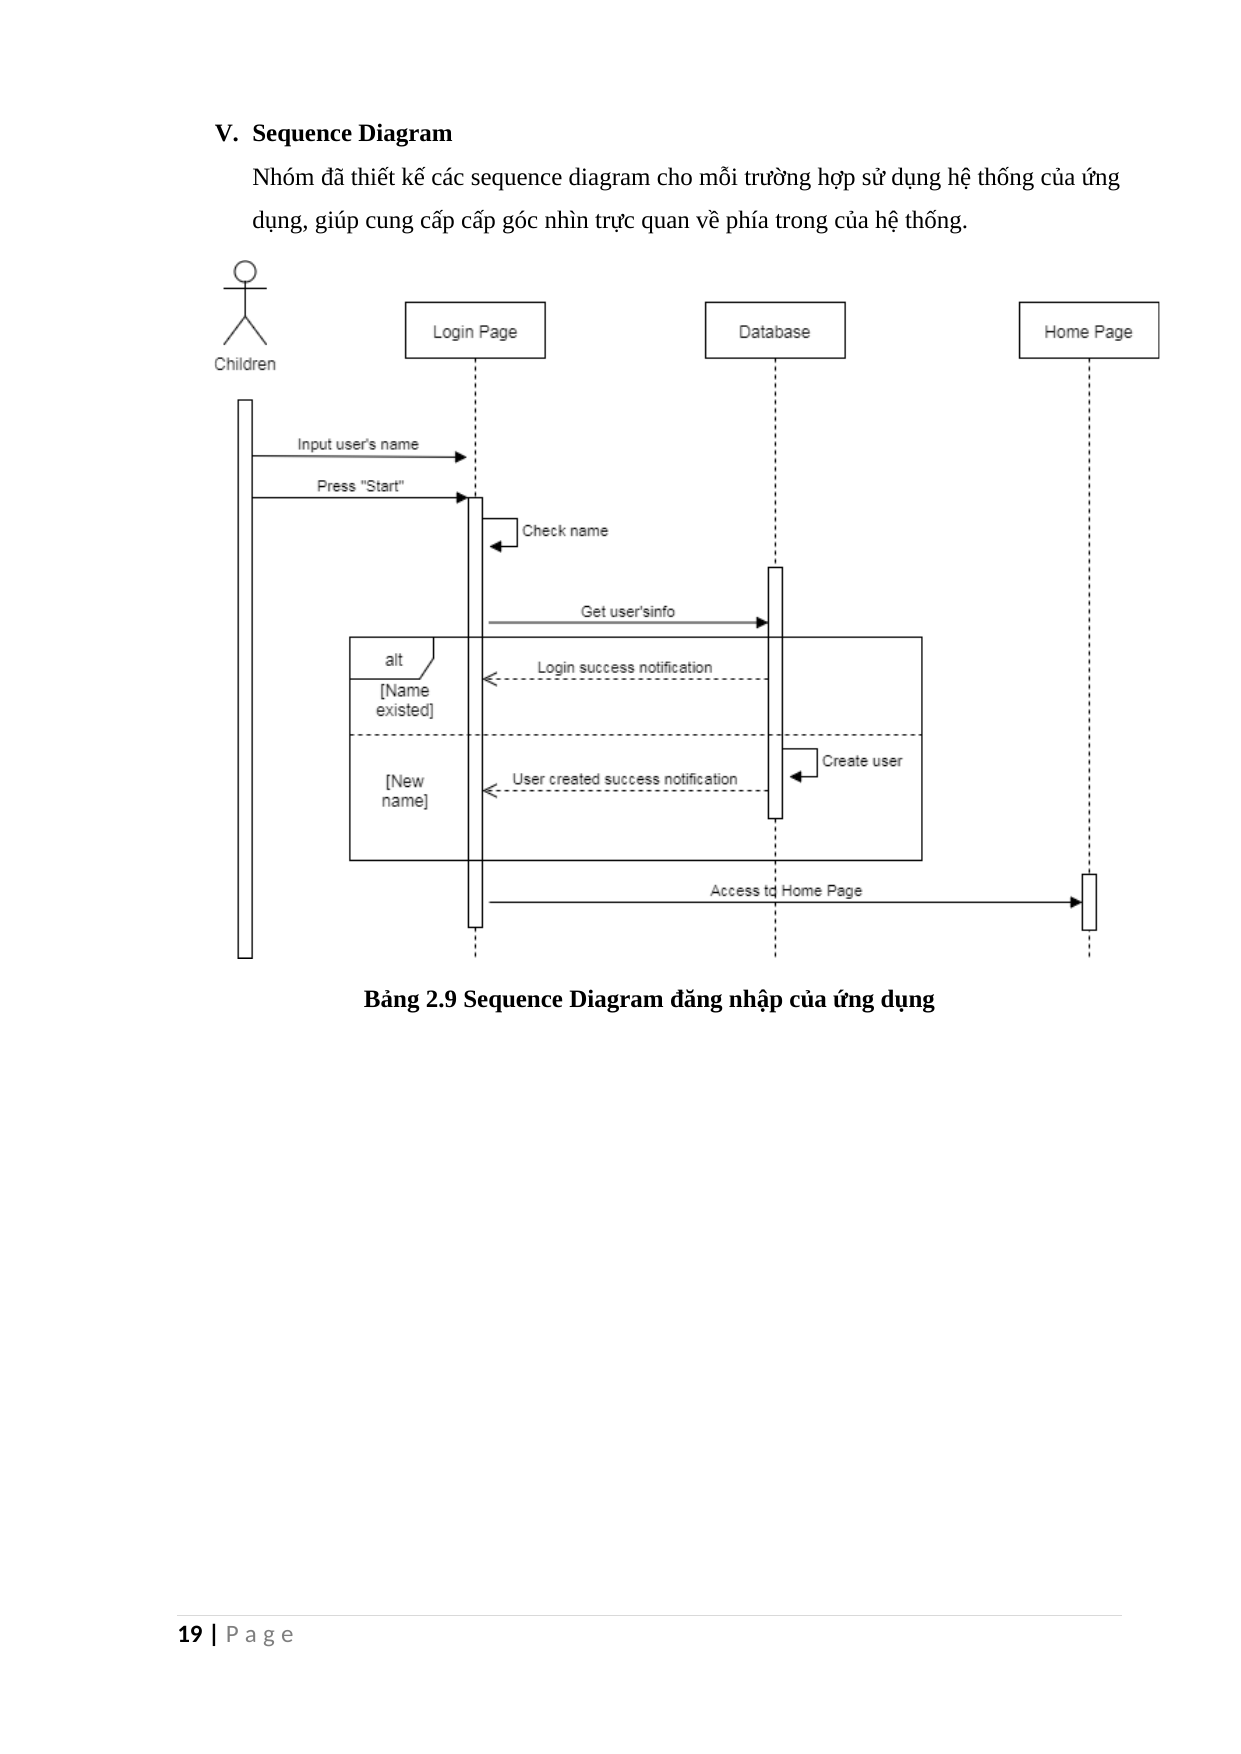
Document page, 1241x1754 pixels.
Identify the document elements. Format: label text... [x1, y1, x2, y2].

text Sequence Diagram [214, 118, 1122, 147]
text Bảng 2.9 Sequence Diagram đăng nhập của ứng dụng [177, 984, 1122, 1013]
picture [214, 260, 1160, 959]
list Nhóm đã thiết kế các sequence diagram cho mỗi trường hợp sử dụng hệ thống của ứng dụng, giúp cung cấp cấp góc nhìn trực quan về phía trong của hệ thống. [252, 162, 1122, 233]
